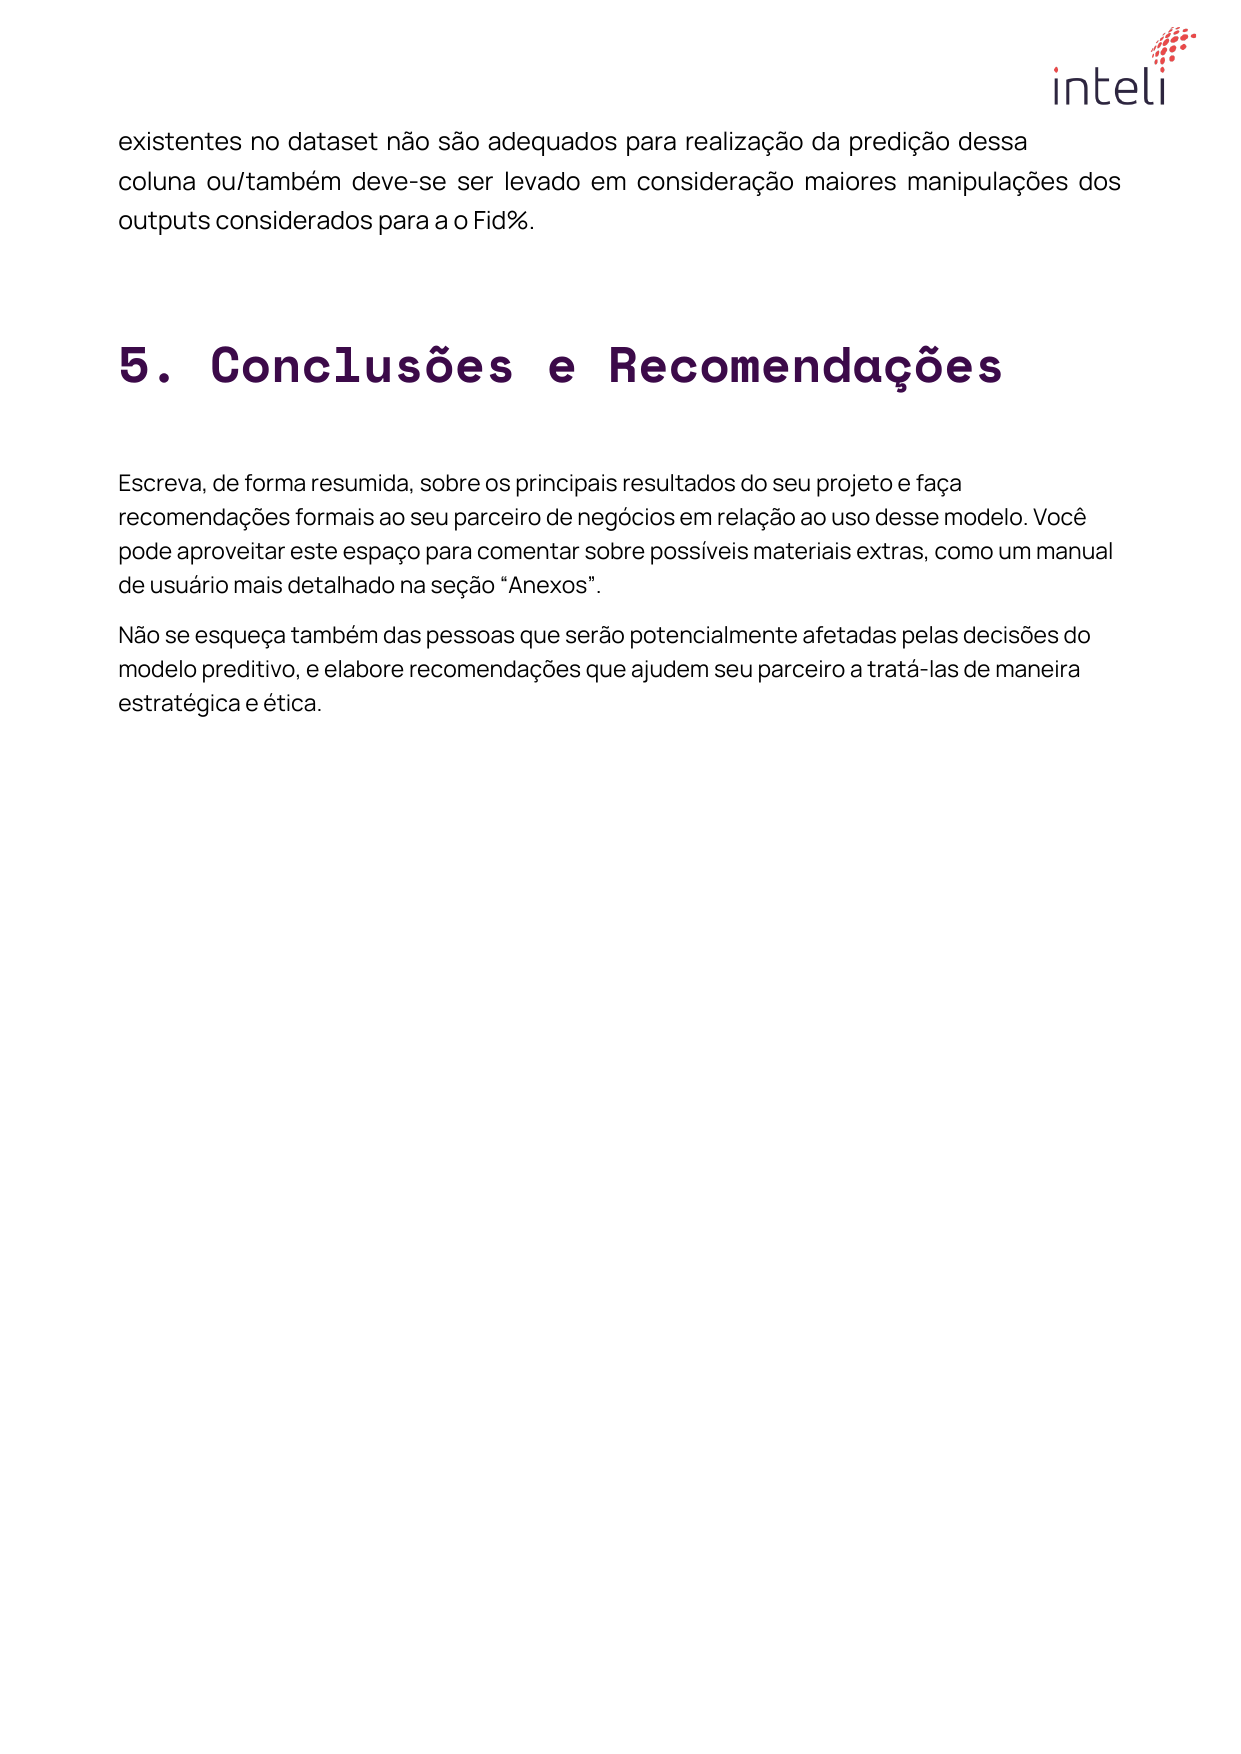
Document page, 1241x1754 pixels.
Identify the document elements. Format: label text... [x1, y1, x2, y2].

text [118, 124, 1122, 163]
picture [1054, 27, 1197, 105]
text Escreva, de forma resumida, sobre os principais resultados do seu projeto e faça recomendações formais ao seu parceiro de negócios em relação ao uso desse modelo. Você pode aproveitar este espaço para comentar sobre possíveis materiais extras, como um manual de usuário mais detalhado na seção “Anexos”. [118, 467, 1122, 600]
text Não se esqueça também das pessoas que serão potencialmente afetadas pelas decisões do modelo preditivo, e elabore recomendações que ajudem seu parceiro a tratá-las de maneira estratégica e ética. [118, 619, 1122, 718]
subtitle 5. Conclusões e Recomendações [118, 326, 1122, 400]
